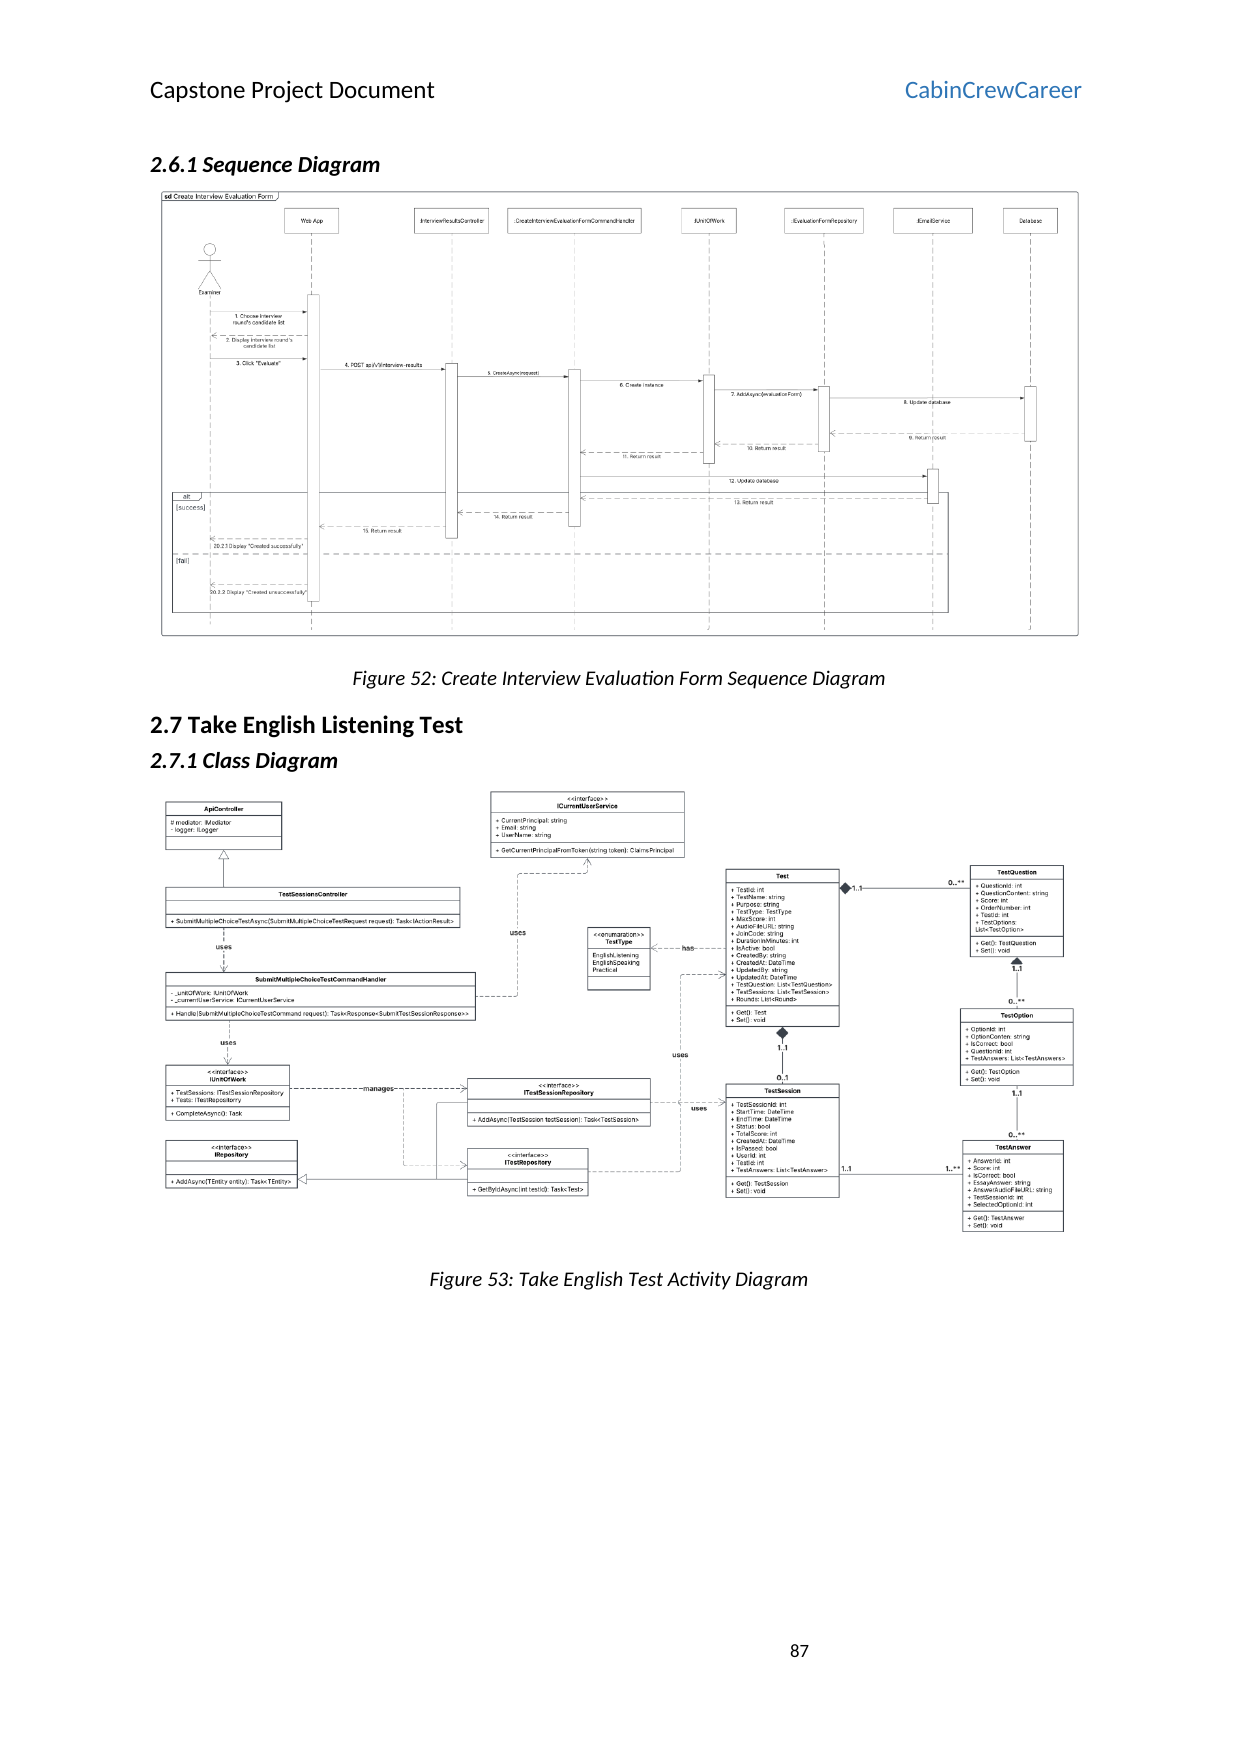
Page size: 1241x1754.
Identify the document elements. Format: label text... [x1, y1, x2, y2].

picture [150, 180, 1089, 647]
subtitle 2.6.1 Sequence Diagram [150, 150, 1090, 178]
subtitle 2.7.1 Class Diagram [150, 746, 1090, 774]
picture [150, 776, 1088, 1247]
subtitle 2.7 Take English Listening Test [150, 709, 1090, 740]
text Figure 52: Create Interview Evaluation Form Sequence Diagram [150, 665, 1090, 691]
text Figure 53: Take English Test Activity Diagram [150, 1266, 1090, 1291]
